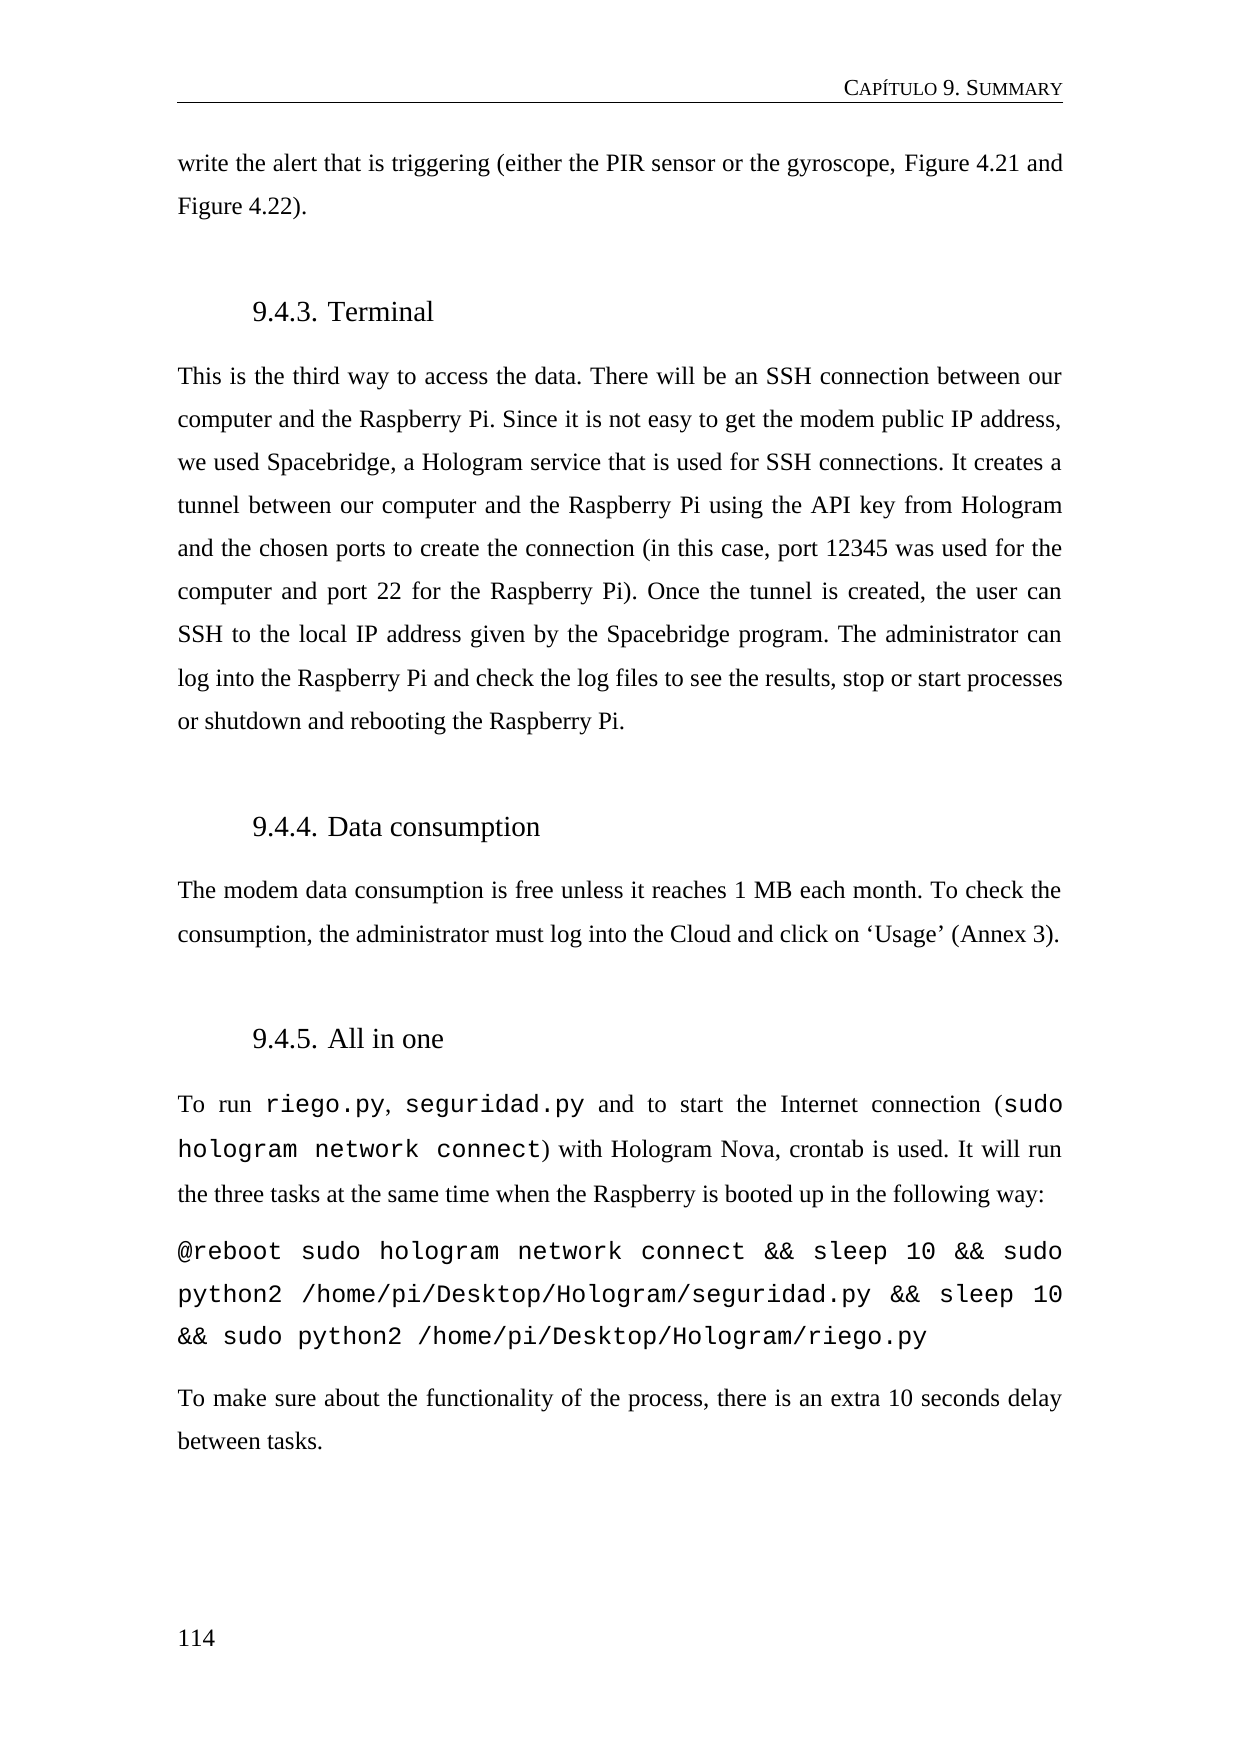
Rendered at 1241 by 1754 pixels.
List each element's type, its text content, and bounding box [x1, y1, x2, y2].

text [177, 148, 1063, 219]
text To make sure about the functionality of the process, there is an extra 10 seconds delay between tasks. [177, 1383, 1063, 1455]
text This is the third way to access the data. There will be an SSH connection between our computer and the Raspberry Pi. Since it is not easy to get the modem public IP address, we used Spacebridge, a Hologram service that is used for SSH connections. It creates a tunnel between our computer and the Raspberry Pi using the API key from Hologram and the chosen ports to create the connection (in this case, port 12345 was used for the computer and port 22 for the Raspberry Pi). Once the tunnel is created, the user can SSH to the local IP address given by the Spacebridge program. The administrator can log into the Raspberry Pi and check the log files to see the results, stop or start processes or shutdown and rebooting the Raspberry Pi. [177, 361, 1063, 734]
text To run riego.py, seguridad.py and to start the Internet connection (sudo hologram network connect) with Hologram Nova, crontab is used. It will run the three tasks at the same time when the Raspberry is booted up in the following way: [177, 1089, 1063, 1208]
list Data consumption [252, 809, 1063, 842]
list All in one [252, 1022, 1063, 1055]
text The modem data consumption is free unless it reaches 1 MB each month. To check the consumption, the administrator must log into the Cloud and click on ‘Usage’ (Annex 3). [177, 876, 1063, 947]
list Terminal [252, 294, 1063, 327]
text @reboot sudo hologram network connect && sleep 10 && sudo python2 /home/pi/Desktop/Hologram/seguridad.py && sleep 10 && sudo python2 /home/pi/Desktop/Hologram/riego.py [177, 1239, 1063, 1352]
